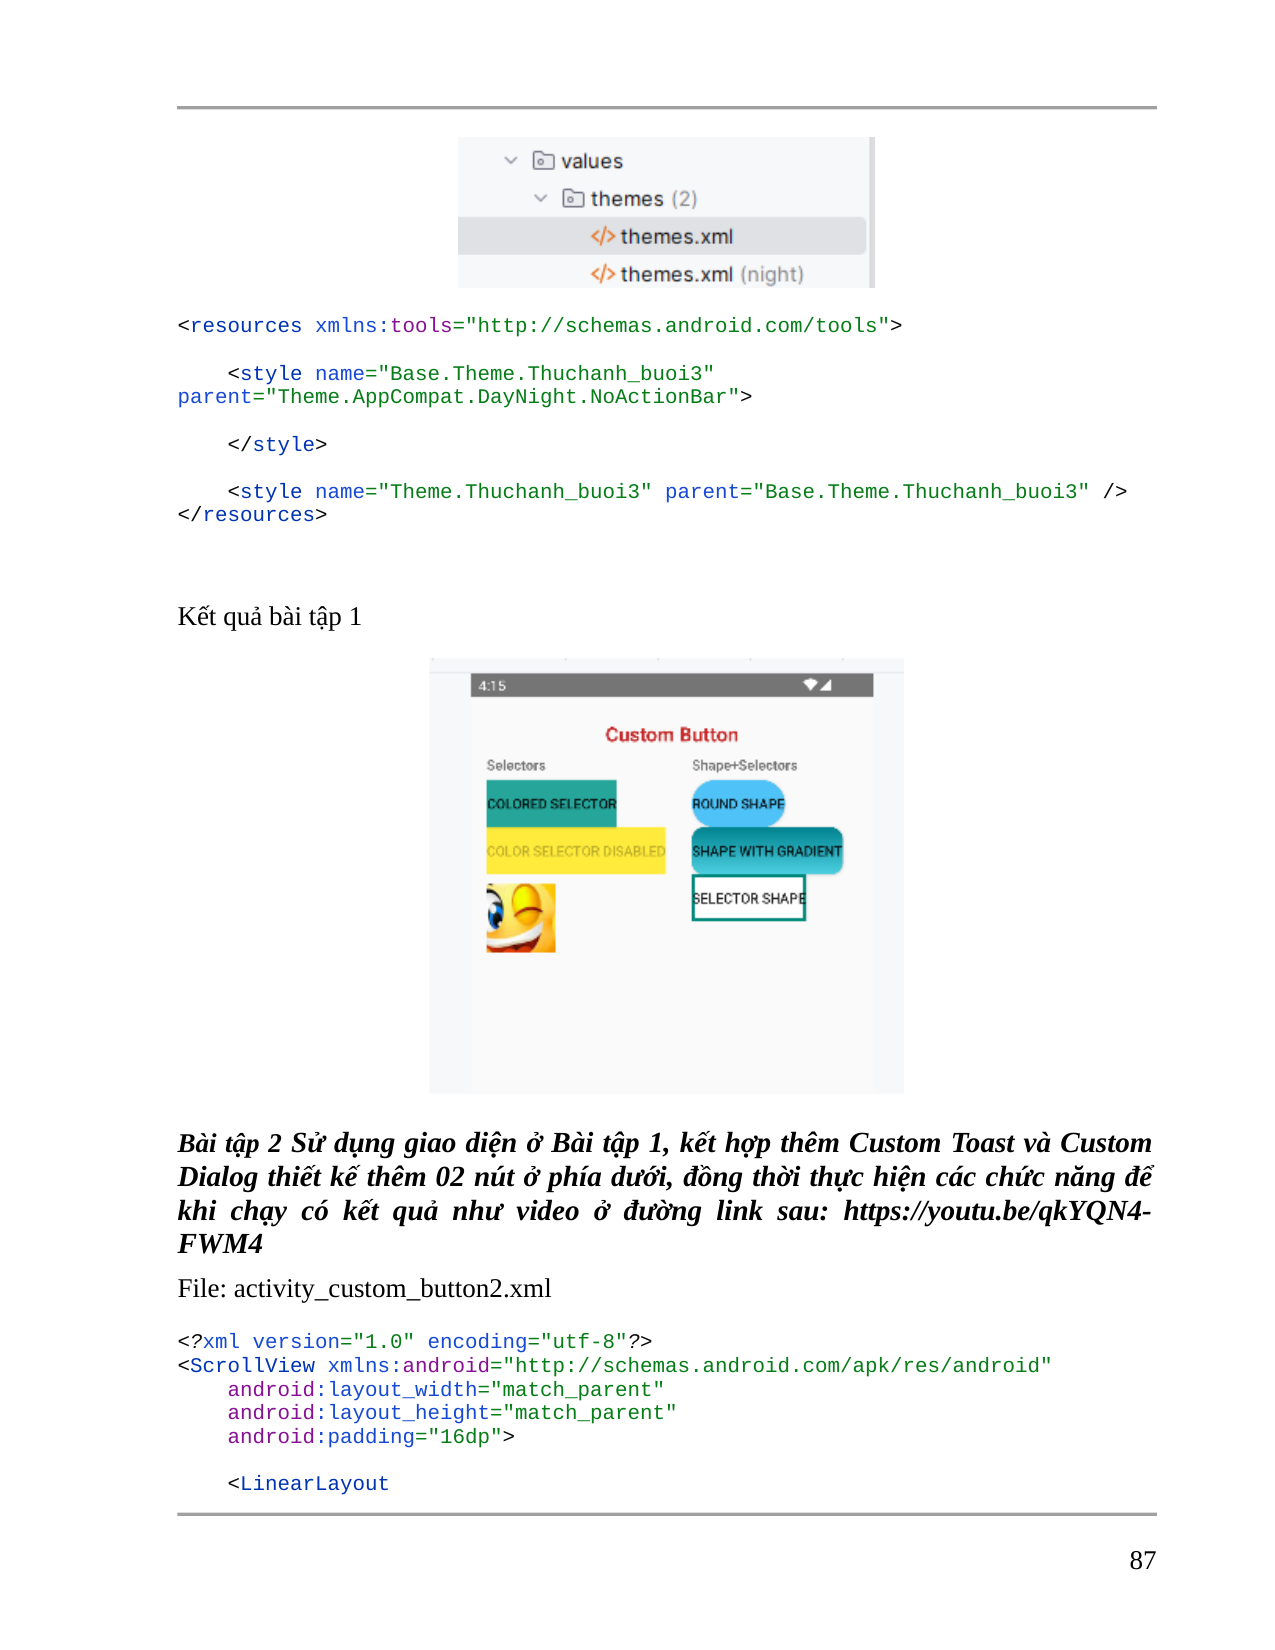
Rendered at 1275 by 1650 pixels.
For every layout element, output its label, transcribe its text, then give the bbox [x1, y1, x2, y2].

subtitle Bài tập 2 Sử dụng giao diện ở Bài tập 1, kết hợp thêm Custom Toast và Custom Dialog thiết kế thêm 02 nút ở phía dưới, đồng thời thực hiện các chức năng để khi chạy có kết quả như video ở đường link sau: https://youtu.be/qkYQN4-FWM4 [177, 1126, 1156, 1260]
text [177, 1331, 1157, 1497]
picture [458, 137, 876, 288]
picture [429, 658, 905, 1094]
text <resources xmlns:tools="http://schemas.android.com/tools"> <style name="Base.Theme.Thuchanh_buoi3" parent="Theme.AppCompat.DayNight.NoActionBar"> </style> <style name="Theme.Thuchanh_buoi3" parent="Base.Theme.Thuchanh_buoi3" /> </resources> [177, 315, 1157, 528]
text Kết quả bài tập 1 [177, 600, 1156, 631]
text File: activity_custom_button2.xml [177, 1272, 1156, 1303]
